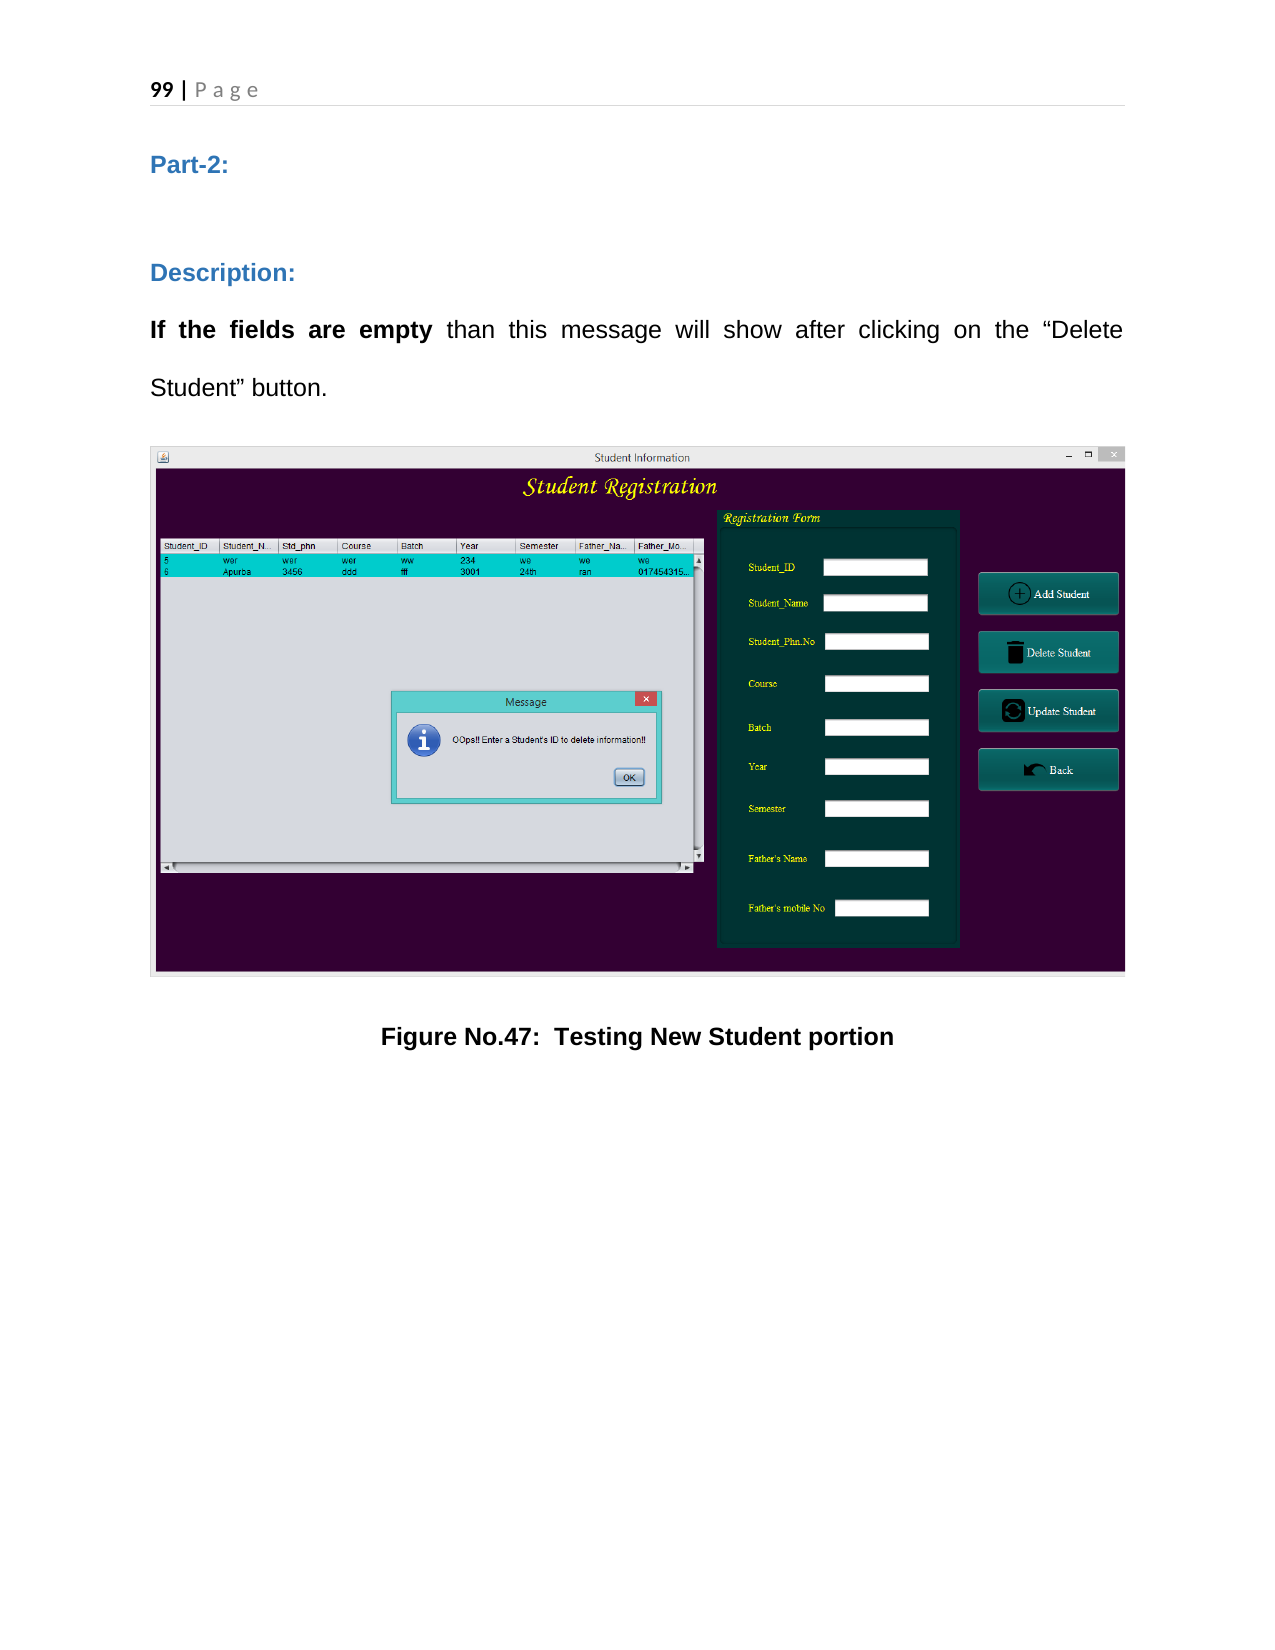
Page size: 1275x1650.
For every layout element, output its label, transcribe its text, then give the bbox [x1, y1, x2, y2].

picture [150, 446, 1125, 977]
text Figure No.47: Testing New Student portion [150, 1022, 1125, 1050]
subtitle Description: [150, 257, 1125, 286]
subtitle Part-2: [150, 150, 1125, 179]
text If the fields are empty than this message will show after clicking on the “Delete Student” button. [150, 315, 1125, 401]
